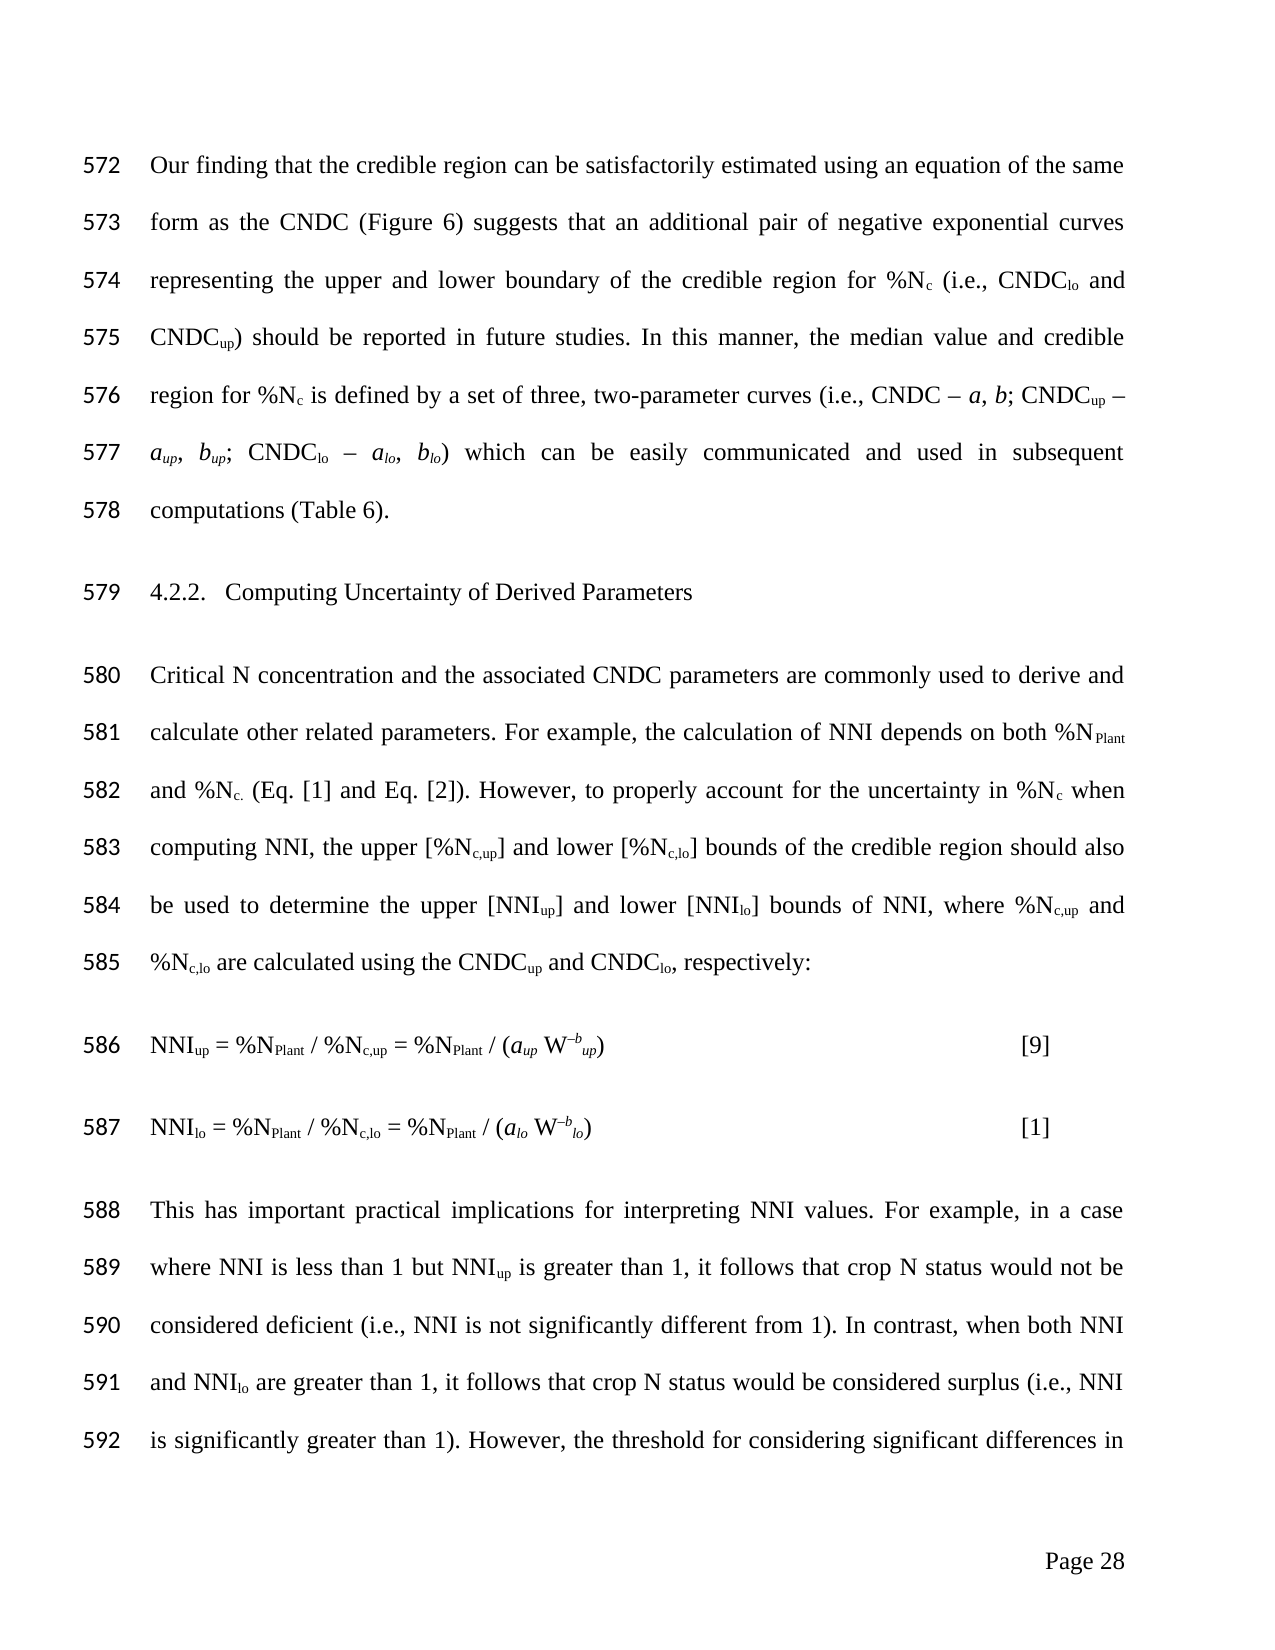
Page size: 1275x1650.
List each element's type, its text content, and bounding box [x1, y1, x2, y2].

text NNIup = %NPlant / %Nc,up = %NPlant / (aup W–bup) [9] [150, 1030, 1125, 1059]
subtitle Computing Uncertainty of Derived Parameters [150, 577, 1125, 606]
text Our finding that the credible region can be satisfactorily estimated using an equation of the same form as the CNDC (Figure 6) suggests that an additional pair of negative exponential curves representing the upper and lower boundary of the credible region for %Nc (i.e., CNDClo and CNDCup) should be reported in future studies. In this manner, the median value and credible region for %Nc is defined by a set of three, two-parameter curves (i.e., CNDC – a, b; CNDCup – aup, bup; CNDClo – alo, blo) which can be easily communicated and used in subsequent computations (Table 6). [150, 150, 1125, 524]
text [150, 1195, 1125, 1454]
text Critical N concentration and the associated CNDC parameters are commonly used to derive and calculate other related parameters. For example, the calculation of NNI depends on both %NPlant and %Nc. (Eq. [1] and Eq. [2]). However, to properly account for the uncertainty in %Nc when computing NNI, the upper [%Nc,up] and lower [%Nc,lo] bounds of the credible region should also be used to determine the upper [NNIup] and lower [NNIlo] bounds of NNI, where %Nc,up and %Nc,lo are calculated using the CNDCup and CNDClo, respectively: [150, 660, 1125, 976]
